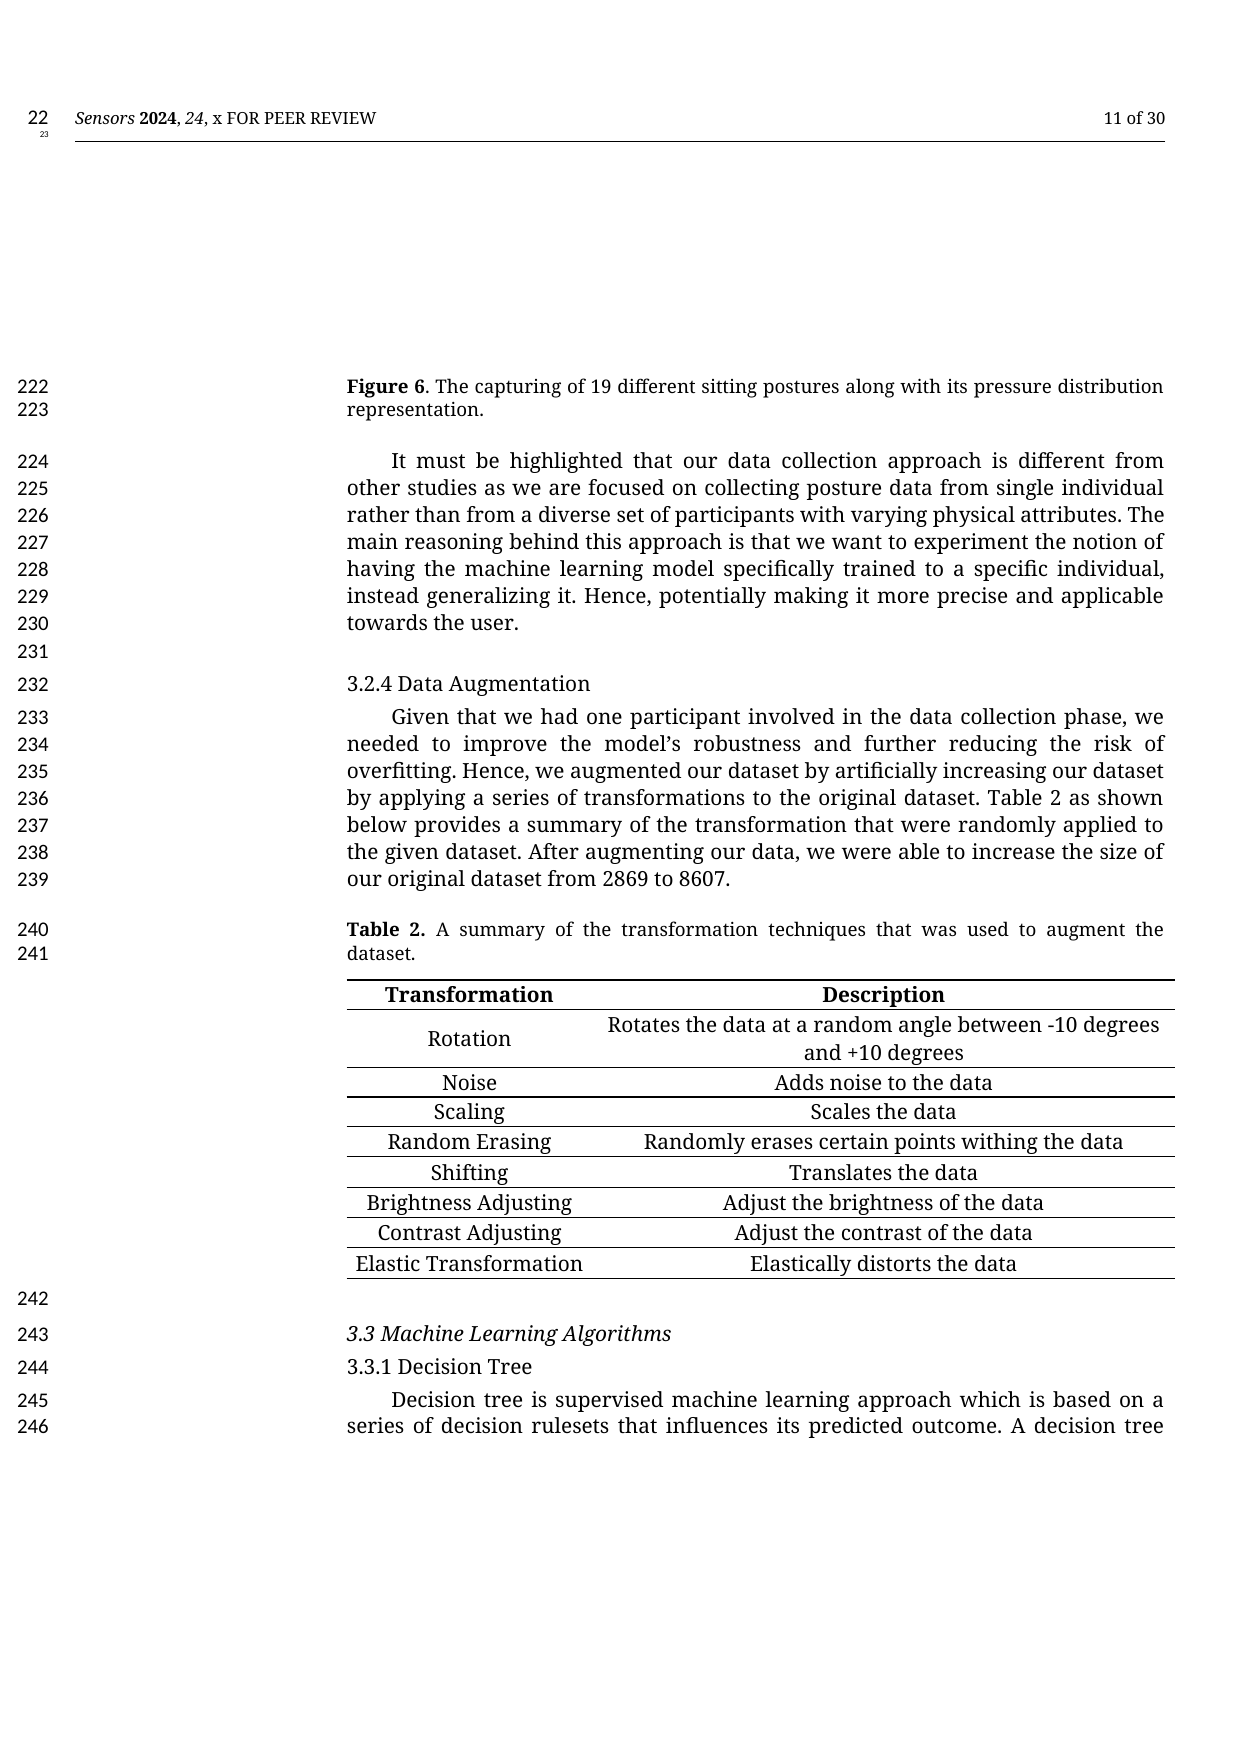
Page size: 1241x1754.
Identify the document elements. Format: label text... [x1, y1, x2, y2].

table_cell Rotation [347, 1010, 592, 1067]
text It must be highlighted that our data collection approach is different from other studies as we are focused on collecting posture data from single individual rather than from a diverse set of participants with varying physical attributes. The main reasoning behind this approach is that we want to experiment the notion of having the machine learning model specifically trained to a specific individual, instead generalizing it. Hence, potentially making it more precise and applicable towards the user. [347, 447, 1165, 637]
subtitle 3.3.1 Decision Tree [347, 1353, 1165, 1380]
text Given that we had one participant involved in the data collection phase, we needed to improve the model’s robustness and further reducing the risk of overfitting. Hence, we augmented our dataset by artificially increasing our dataset by applying a series of transformations to the original dataset. Table 2 as shown below provides a summary of the transformation that were randomly applied to the given dataset. After augmenting our data, we were able to increase the size of our original dataset from 2869 to 8607. [347, 703, 1165, 893]
table_cell Noise [347, 1068, 592, 1096]
text Table 2. A summary of the transformation techniques that was used to augment the dataset. [347, 918, 1165, 966]
text Figure 6. The capturing of 19 different sitting postures along with its pressure distribution representation. [347, 374, 1165, 422]
table_cell Rotates the data at a random angle between -10 degrees and +10 degrees [592, 1010, 1175, 1067]
table_cell Elastically distorts the data [592, 1248, 1175, 1277]
table_header Transformation [347, 981, 592, 1009]
table_cell Brightness Adjusting [347, 1188, 592, 1217]
table_cell Shifting [347, 1157, 592, 1187]
table_cell Adjust the contrast of the data [592, 1218, 1175, 1247]
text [347, 1386, 1165, 1440]
table_header Description [592, 981, 1175, 1009]
table_cell Adds noise to the data [592, 1068, 1175, 1096]
table_cell Scaling [347, 1098, 592, 1126]
table_cell Random Erasing [347, 1127, 592, 1156]
table_cell Scales the data [592, 1098, 1175, 1126]
table_cell Randomly erases certain points withing the data [592, 1127, 1175, 1156]
subtitle 3.2.4 Data Augmentation [347, 670, 1165, 697]
table_cell Translates the data [592, 1157, 1175, 1187]
table_cell Elastic Transformation [347, 1248, 592, 1277]
subtitle 3.3 Machine Learning Algorithms [347, 1319, 1165, 1346]
table_cell Contrast Adjusting [347, 1218, 592, 1247]
table_cell Adjust the brightness of the data [592, 1188, 1175, 1217]
